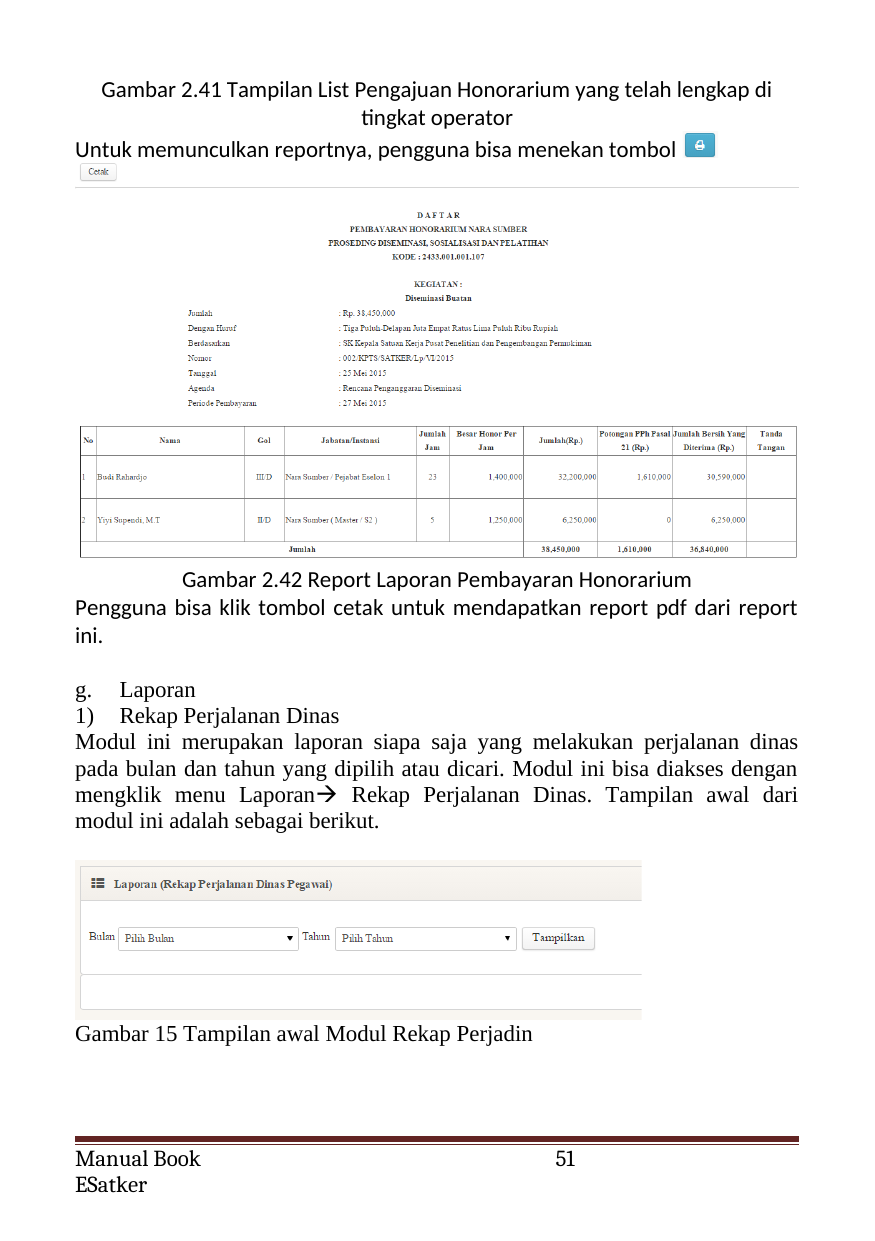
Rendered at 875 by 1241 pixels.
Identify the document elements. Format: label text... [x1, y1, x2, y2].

picture [682, 131, 719, 158]
list Pengguna bisa klik tombol cetak untuk mendapatkan report pdf dari report ini. [75, 593, 799, 649]
text Gambar 2.42 Report Laporan Pembayaran Honorarium [75, 566, 799, 593]
subtitle Laporan [75, 676, 799, 702]
list Modul ini merupakan laporan siapa saja yang melakukan perjalanan dinas pada bulan dan tahun yang dipilih atau dicari. Modul ini bisa diakses dengan mengklik menu Laporan Rekap Perjalanan Dinas. Tampilan awal dari modul ini adalah sebagai berikut. [75, 728, 799, 834]
list Rekap Perjalanan Dinas [75, 702, 799, 728]
text Untuk memunculkan reportnya, pengguna bisa menekan tombol [75, 131, 799, 163]
picture [75, 163, 799, 566]
text Gambar 2.41 Tampilan List Pengajuan Honorarium yang telah lengkap di tingkat operator [75, 75, 799, 131]
picture [75, 860, 642, 1020]
list Gambar 15 Tampilan awal Modul Rekap Perjadin [75, 1020, 799, 1046]
